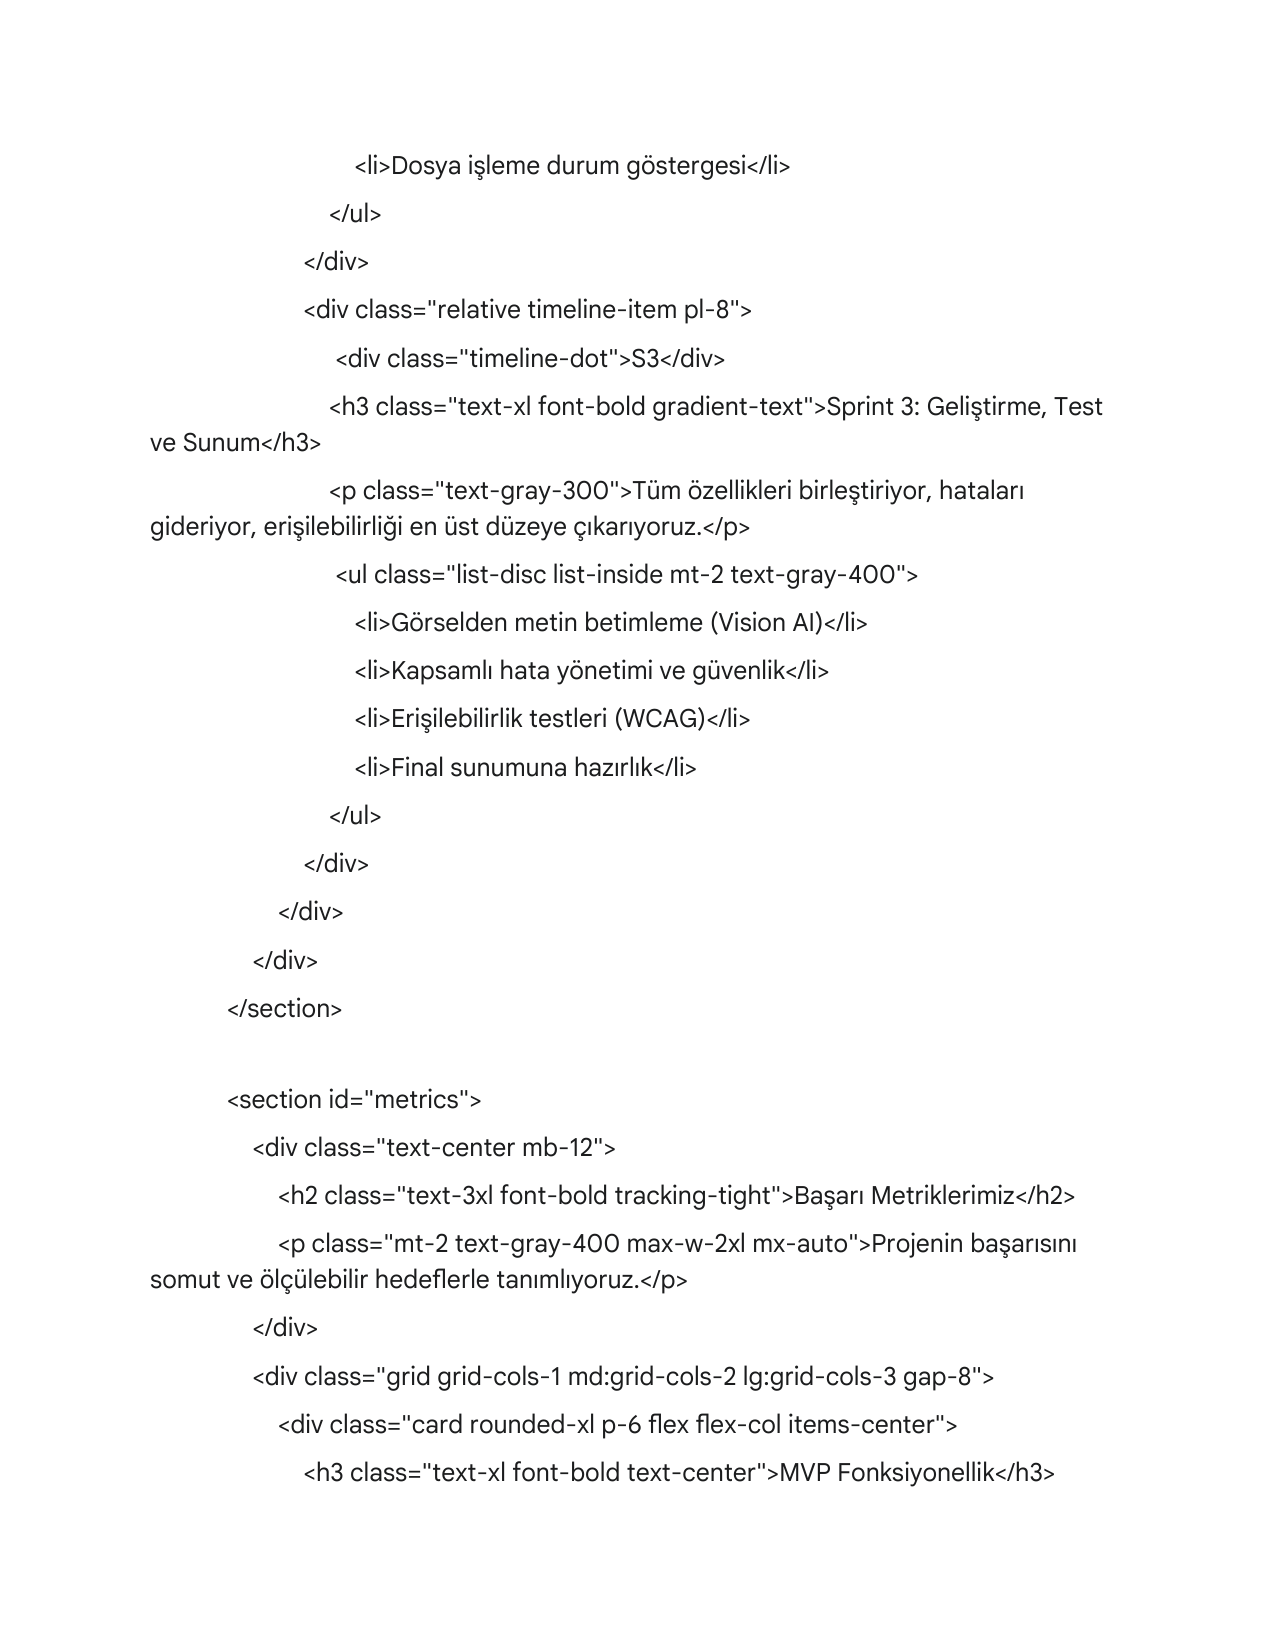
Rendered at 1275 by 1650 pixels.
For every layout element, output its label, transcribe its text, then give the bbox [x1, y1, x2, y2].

text <li>Görselden metin betimleme (Vision AI)</li> [150, 607, 1125, 639]
text <div class="text-center mb-12"> [150, 1132, 1125, 1163]
text <div class="timeline-dot">S3</div> [150, 343, 1125, 374]
text <div class="card rounded-xl p-6 flex flex-col items-center"> [150, 1409, 1125, 1440]
text </div> [150, 897, 1125, 928]
text </div> [150, 1312, 1125, 1344]
text </section> [150, 993, 1125, 1024]
text <h3 class="text-xl font-bold text-center">MVP Fonksiyonellik</h3> [150, 1457, 1125, 1488]
text <p class="mt-2 text-gray-400 max-w-2xl mx-auto">Projenin başarısını somut ve ölçülebilir hedeflerle tanımlıyoruz.</p> [150, 1228, 1125, 1296]
text <li>Kapsamlı hata yönetimi ve güvenlik</li> [150, 656, 1125, 687]
text <li>Dosya işleme durum göstergesi</li> [150, 150, 1125, 181]
text </div> [150, 945, 1125, 976]
text <section id="metrics"> [150, 1084, 1125, 1115]
text <ul class="list-disc list-inside mt-2 text-gray-400"> [150, 559, 1125, 590]
text <li>Final sunumuna hazırlık</li> [150, 752, 1125, 783]
text <h2 class="text-3xl font-bold tracking-tight">Başarı Metriklerimiz</h2> [150, 1180, 1125, 1212]
text </div> [150, 848, 1125, 880]
text </ul> [150, 800, 1125, 832]
text <p class="text-gray-300">Tüm özellikleri birleştiriyor, hataları gideriyor, erişilebilirliği en üst düzeye çıkarıyoruz.</p> [150, 475, 1125, 542]
text <div class="relative timeline-item pl-8"> [150, 295, 1125, 326]
text <li>Erişilebilirlik testleri (WCAG)</li> [150, 704, 1125, 735]
text <h3 class="text-xl font-bold gradient-text">Sprint 3: Geliştirme, Test ve Sunum</h3> [150, 391, 1125, 458]
text <div class="grid grid-cols-1 md:grid-cols-2 lg:grid-cols-3 gap-8"> [150, 1361, 1125, 1392]
text </ul> [150, 198, 1125, 229]
text </div> [150, 246, 1125, 278]
